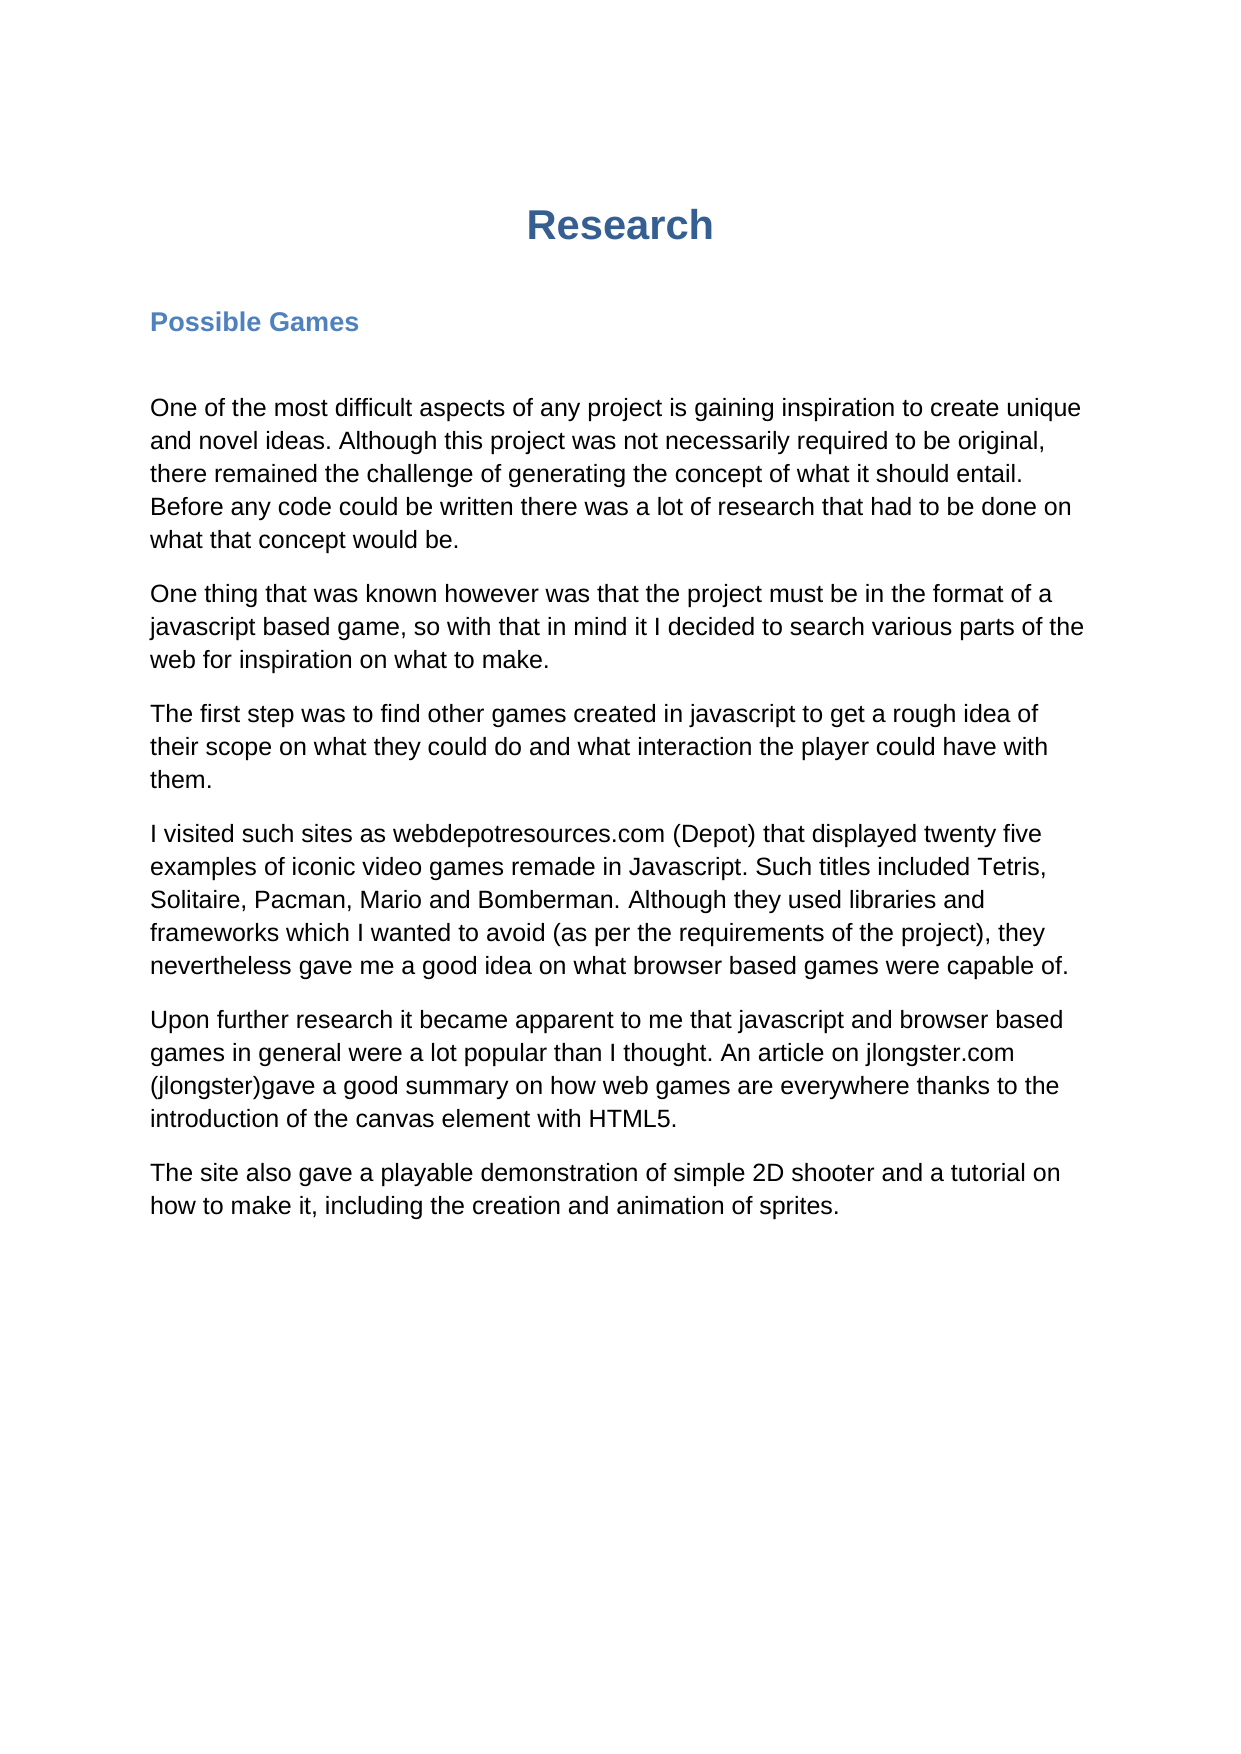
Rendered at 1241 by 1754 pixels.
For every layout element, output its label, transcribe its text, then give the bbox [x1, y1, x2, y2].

text One thing that was known however was that the project must be in the format of a javascript based game, so with that in mind it I decided to search various parts of the web for inspiration on what to make. [150, 579, 1090, 674]
text The first step was to find other games created in javascript to get a rough idea of their scope on what they could do and what interaction the player could have with them. [150, 699, 1090, 794]
text I visited such sites as webdepotresources.com that displayed twenty five examples of iconic video games remade in Javascript. Such titles included Tetris, Solitaire, Pacman, Mario and Bomberman. Although they used libraries and frameworks which I wanted to avoid (as per the requirements of the project), they nevertheless gave me a good idea on what browser based games were capable of. [150, 819, 1090, 980]
text The site also gave a playable demonstration of simple 2D shooter and a tutorial on how to make it, including the creation and animation of sprites. [150, 1158, 1090, 1219]
subtitle Research [150, 200, 1090, 248]
text Upon further research it became apparent to me that javascript and browser based games in general were a lot popular than I thought. An article on jlongster.com gave a good summary on how web games are everywhere thanks to the introduction of the canvas element with HTML5. [150, 1005, 1090, 1133]
subtitle Possible Games [150, 306, 1090, 337]
text One of the most difficult aspects of any project is gaining inspiration to create unique and novel ideas. Although this project was not necessarily required to be original, there remained the challenge of generating the concept of what it should entail. Before any code could be written there was a lot of research that had to be done on what that concept would be. [150, 393, 1090, 554]
